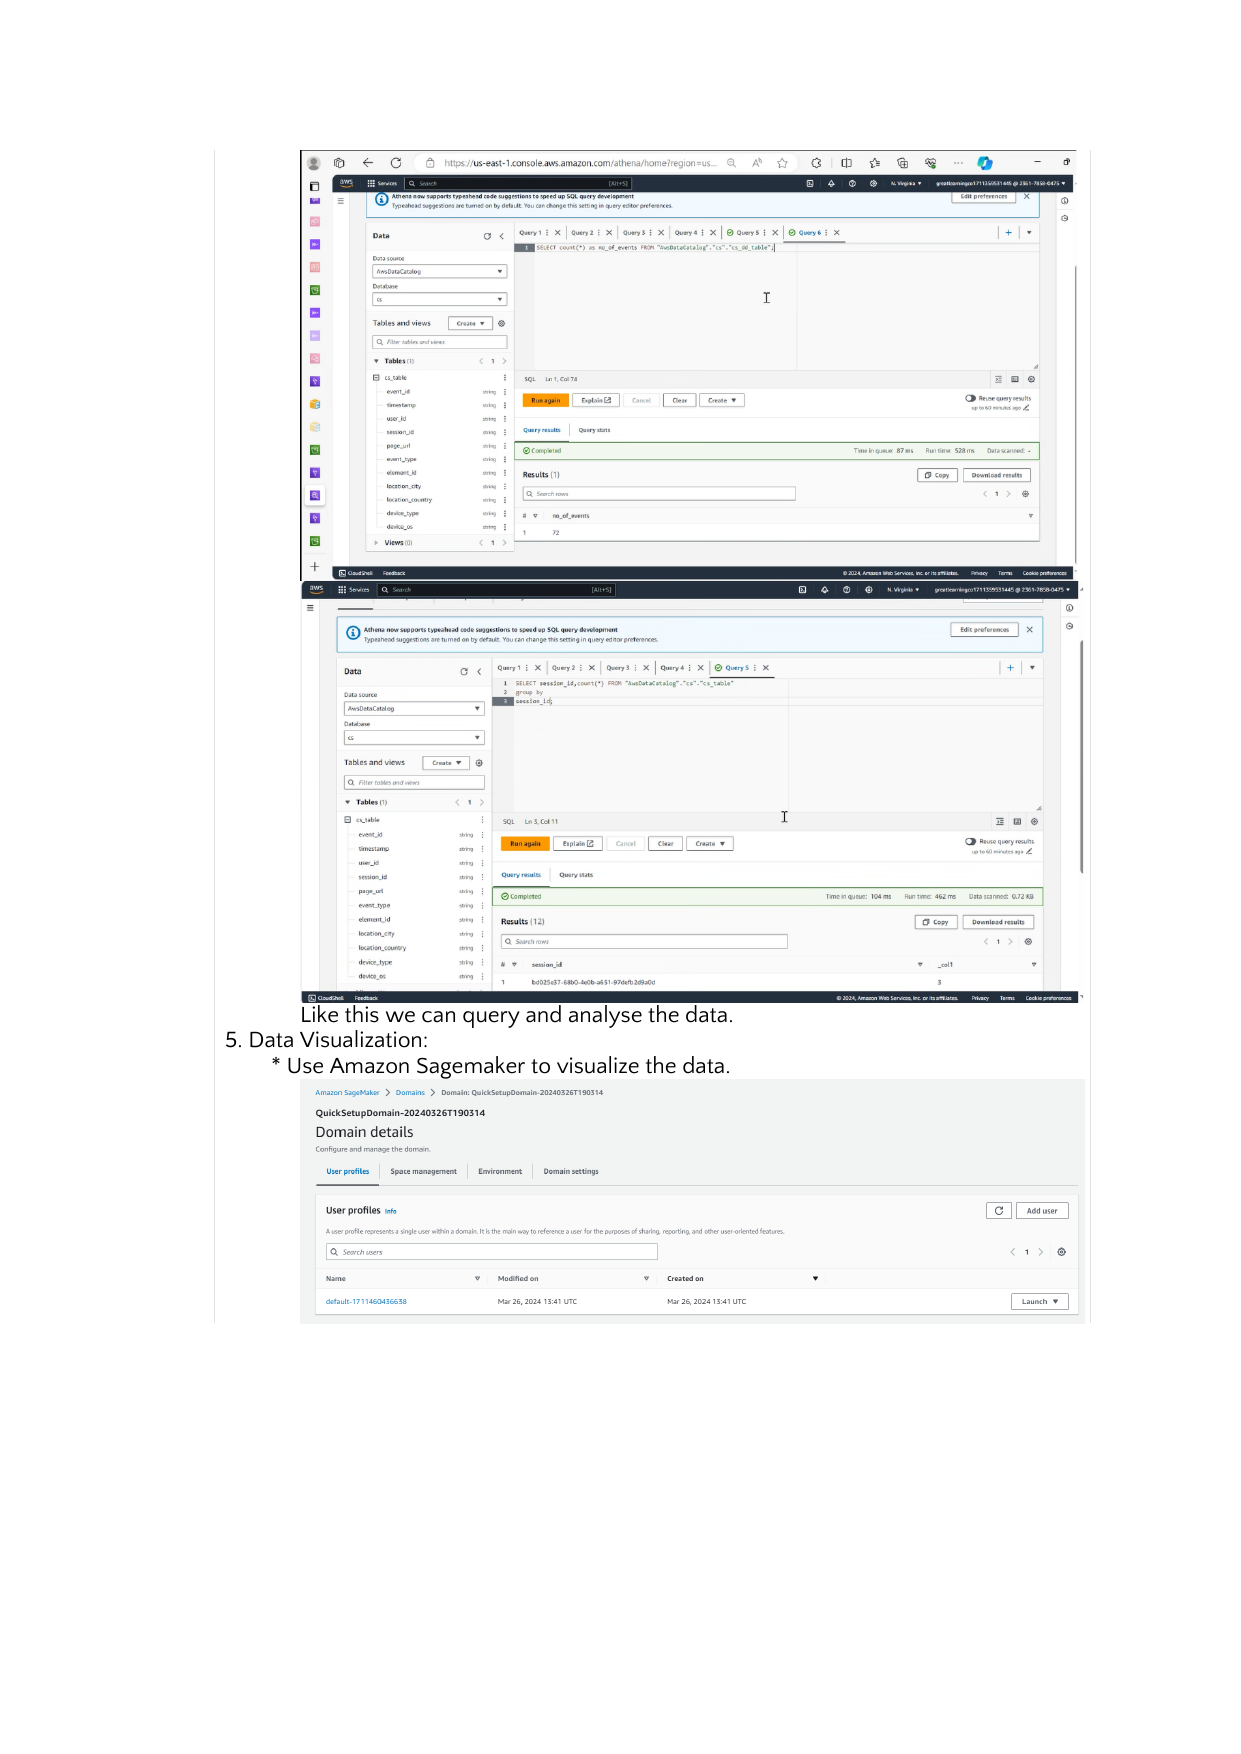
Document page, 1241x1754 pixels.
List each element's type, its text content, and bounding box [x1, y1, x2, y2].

picture [300, 1079, 1085, 1324]
picture [300, 150, 1084, 1003]
text Like this we can query and analyse the data. 5. Data Visualization: * Use Amazon Sagemaker to visualize the data. [215, 1003, 1090, 1079]
